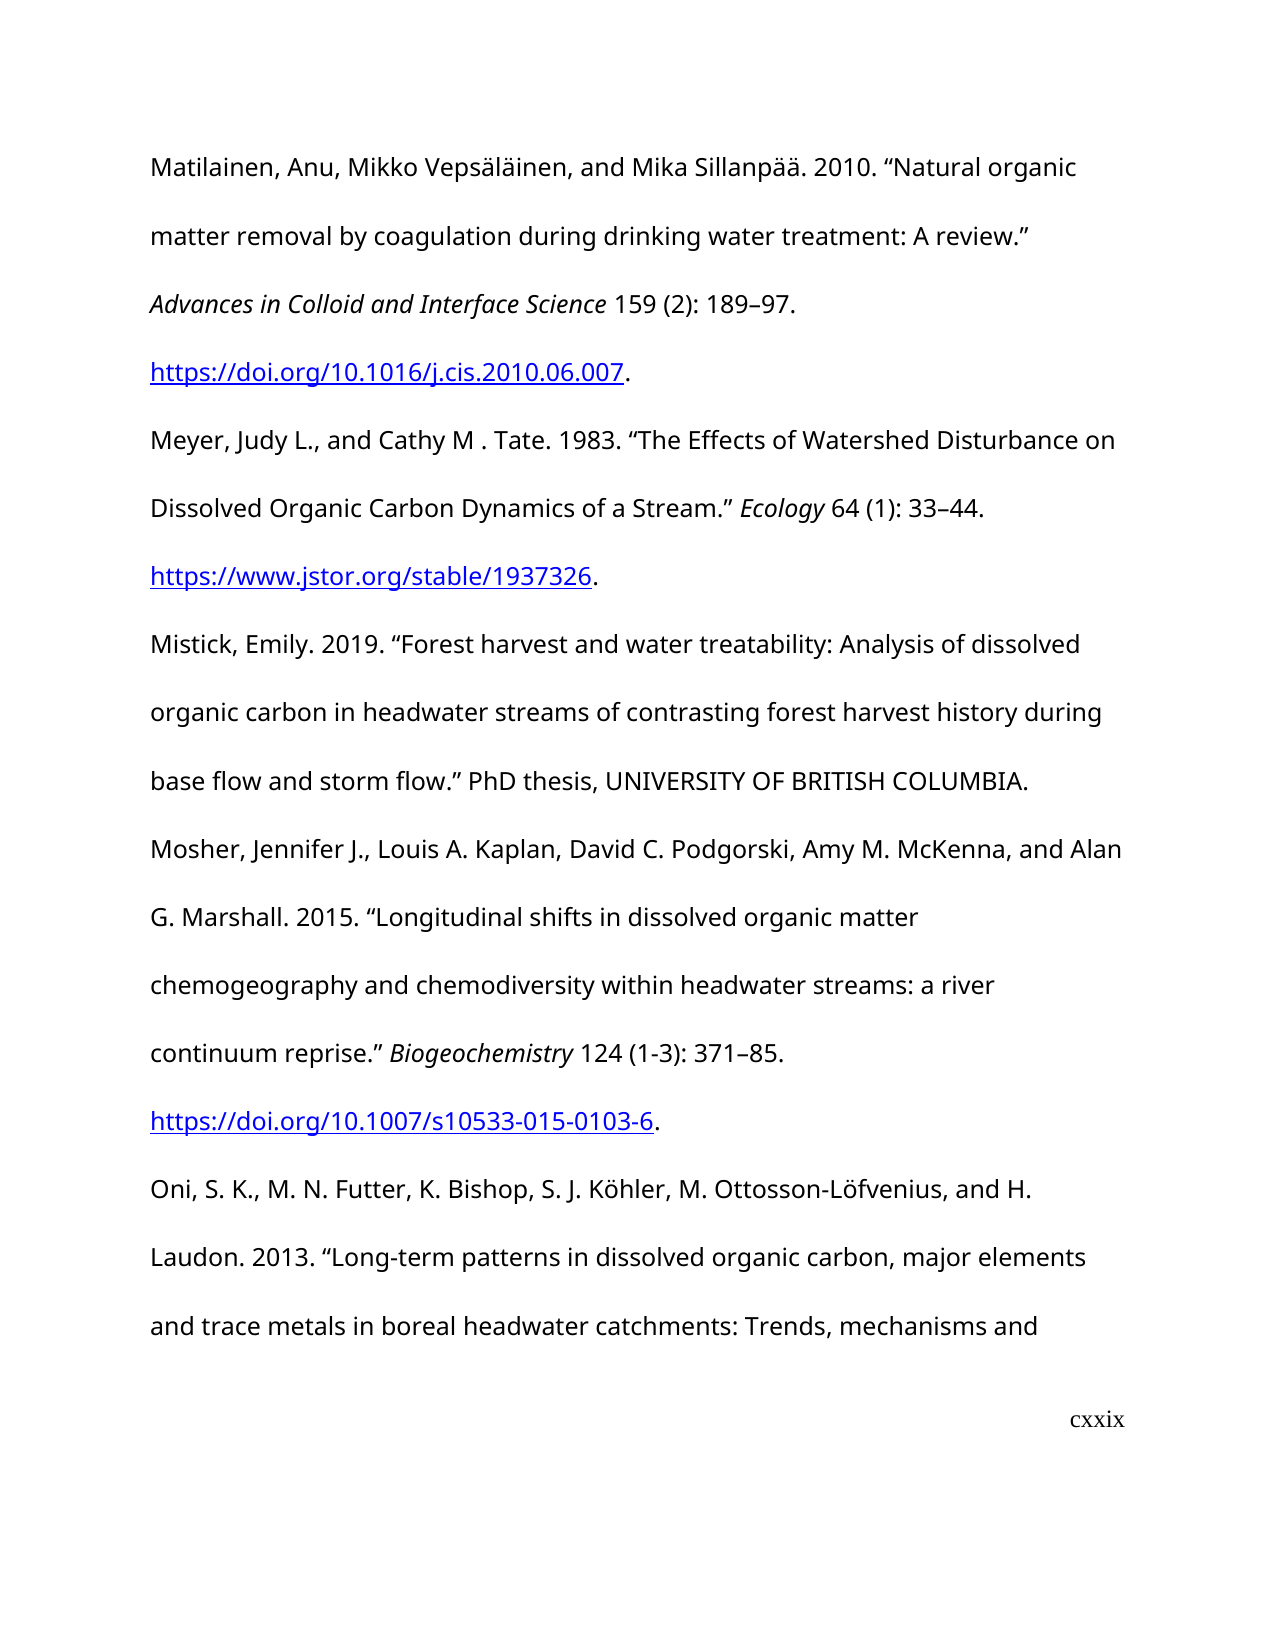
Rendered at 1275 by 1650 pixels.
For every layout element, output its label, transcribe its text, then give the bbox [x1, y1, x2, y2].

text Mistick, Emily. 2019. “Forest harvest and water treatability: Analysis of dissolved organic carbon in headwater streams of contrasting forest harvest history during base flow and storm flow.” PhD thesis, UNIVERSITY OF BRITISH COLUMBIA. [150, 627, 1125, 797]
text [150, 1172, 1125, 1342]
text Mosher, Jennifer J., Louis A. Kaplan, David C. Podgorski, Amy M. McKenna, and Alan G. Marshall. 2015. “Longitudinal shifts in dissolved organic matter chemogeography and chemodiversity within headwater streams: a river continuum reprise.” Biogeochemistry 124 (1-3): 371–85. https://doi.org/10.1007/s10533-015-0103-6. [150, 831, 1125, 1138]
text Matilainen, Anu, Mikko Vepsäläinen, and Mika Sillanpää. 2010. “Natural organic matter removal by coagulation during drinking water treatment: A review.” Advances in Colloid and Interface Science 159 (2): 189–97. https://doi.org/10.1016/j.cis.2010.06.007. [150, 150, 1125, 388]
text Meyer, Judy L., and Cathy M . Tate. 1983. “The Effects of Watershed Disturbance on Dissolved Organic Carbon Dynamics of a Stream.” Ecology 64 (1): 33–44. https://www.jstor.org/stable/1937326. [150, 422, 1125, 593]
